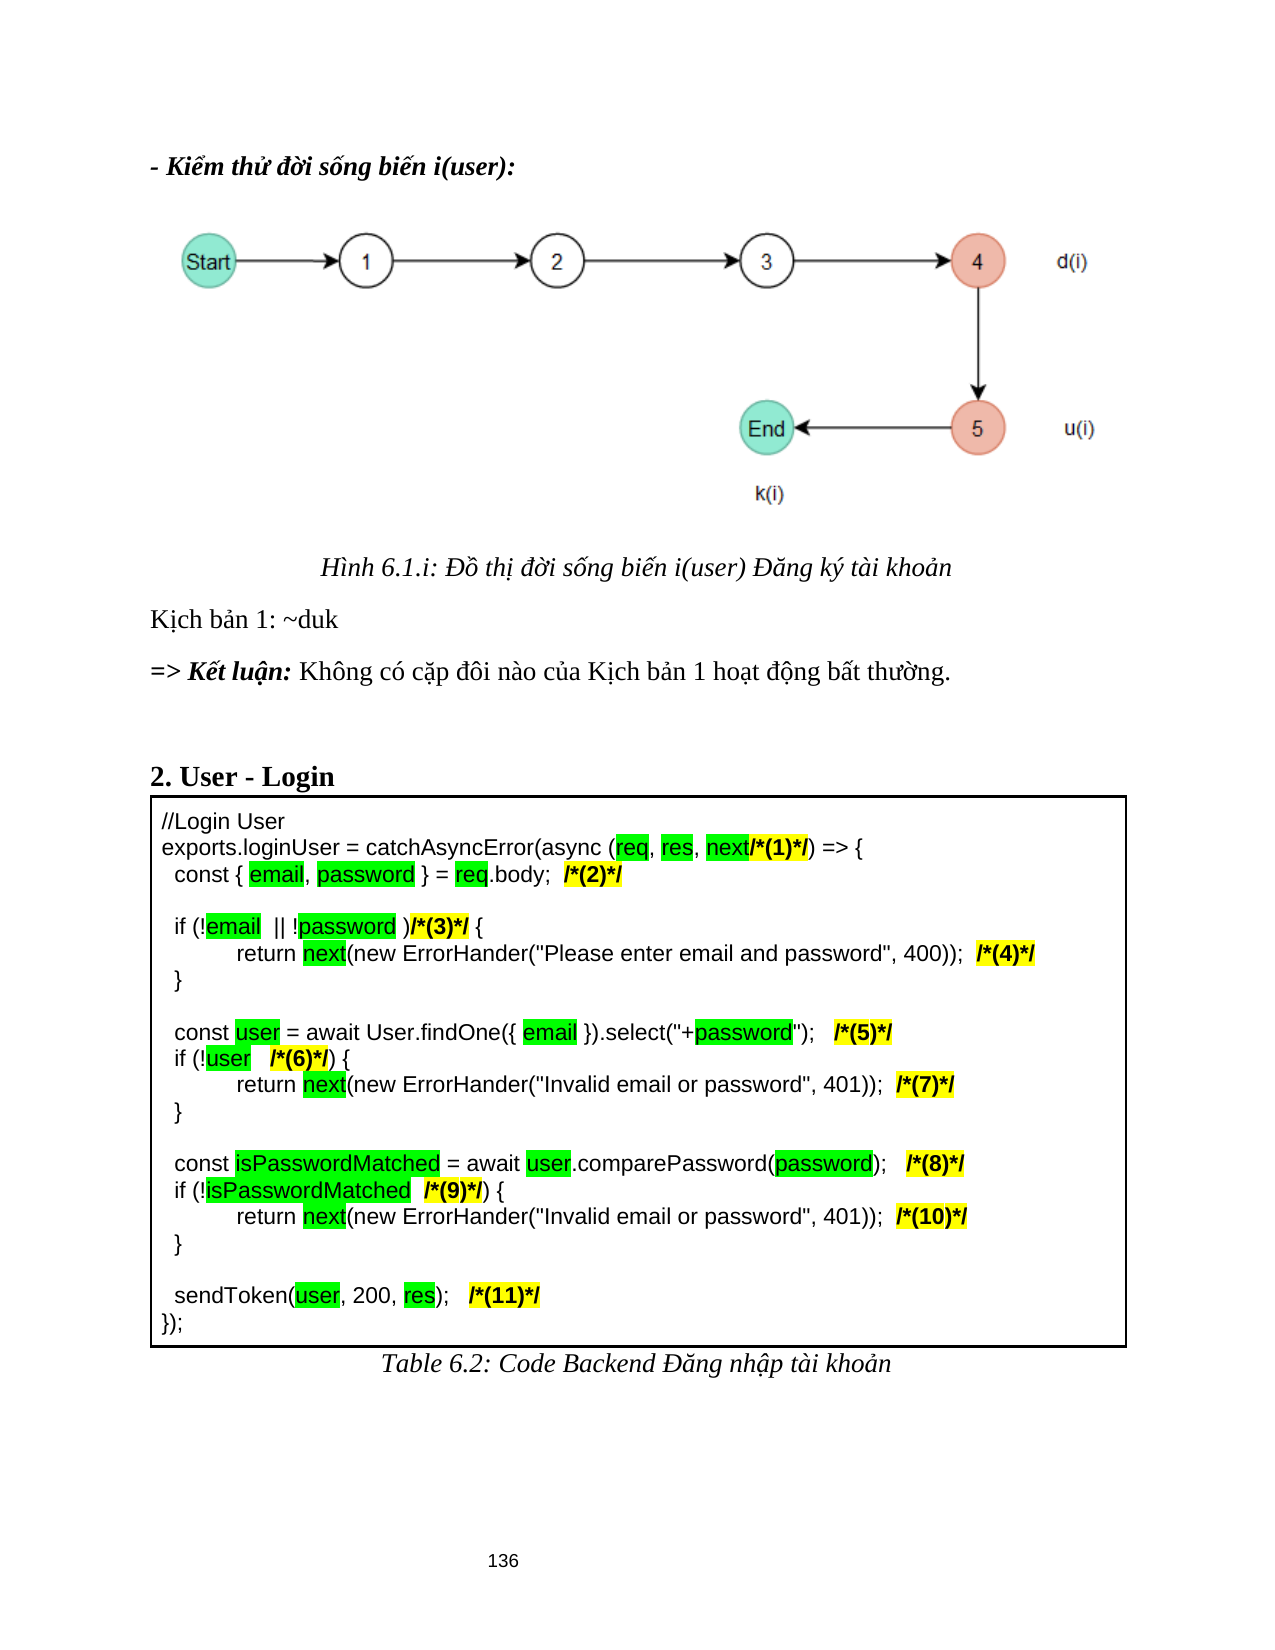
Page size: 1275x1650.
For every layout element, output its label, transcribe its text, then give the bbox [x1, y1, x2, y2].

text Kịch bản 1: ~duk [150, 603, 1125, 634]
text Hình 6.1.i: Đồ thị đời sống biến i(user) Đăng ký tài khoản [150, 551, 1125, 582]
text Table 6.2: Code Backend Đăng nhập tài khoản [150, 1348, 1125, 1378]
subtitle - Kiểm thử đời sống biến i(user): [150, 150, 1125, 181]
picture [150, 194, 1125, 531]
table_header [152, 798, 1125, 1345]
text => Kết luận: Không có cặp đôi nào của Kịch bản 1 hoạt động bất thường. [150, 655, 1125, 686]
subtitle 2. User - Login [150, 759, 1125, 793]
